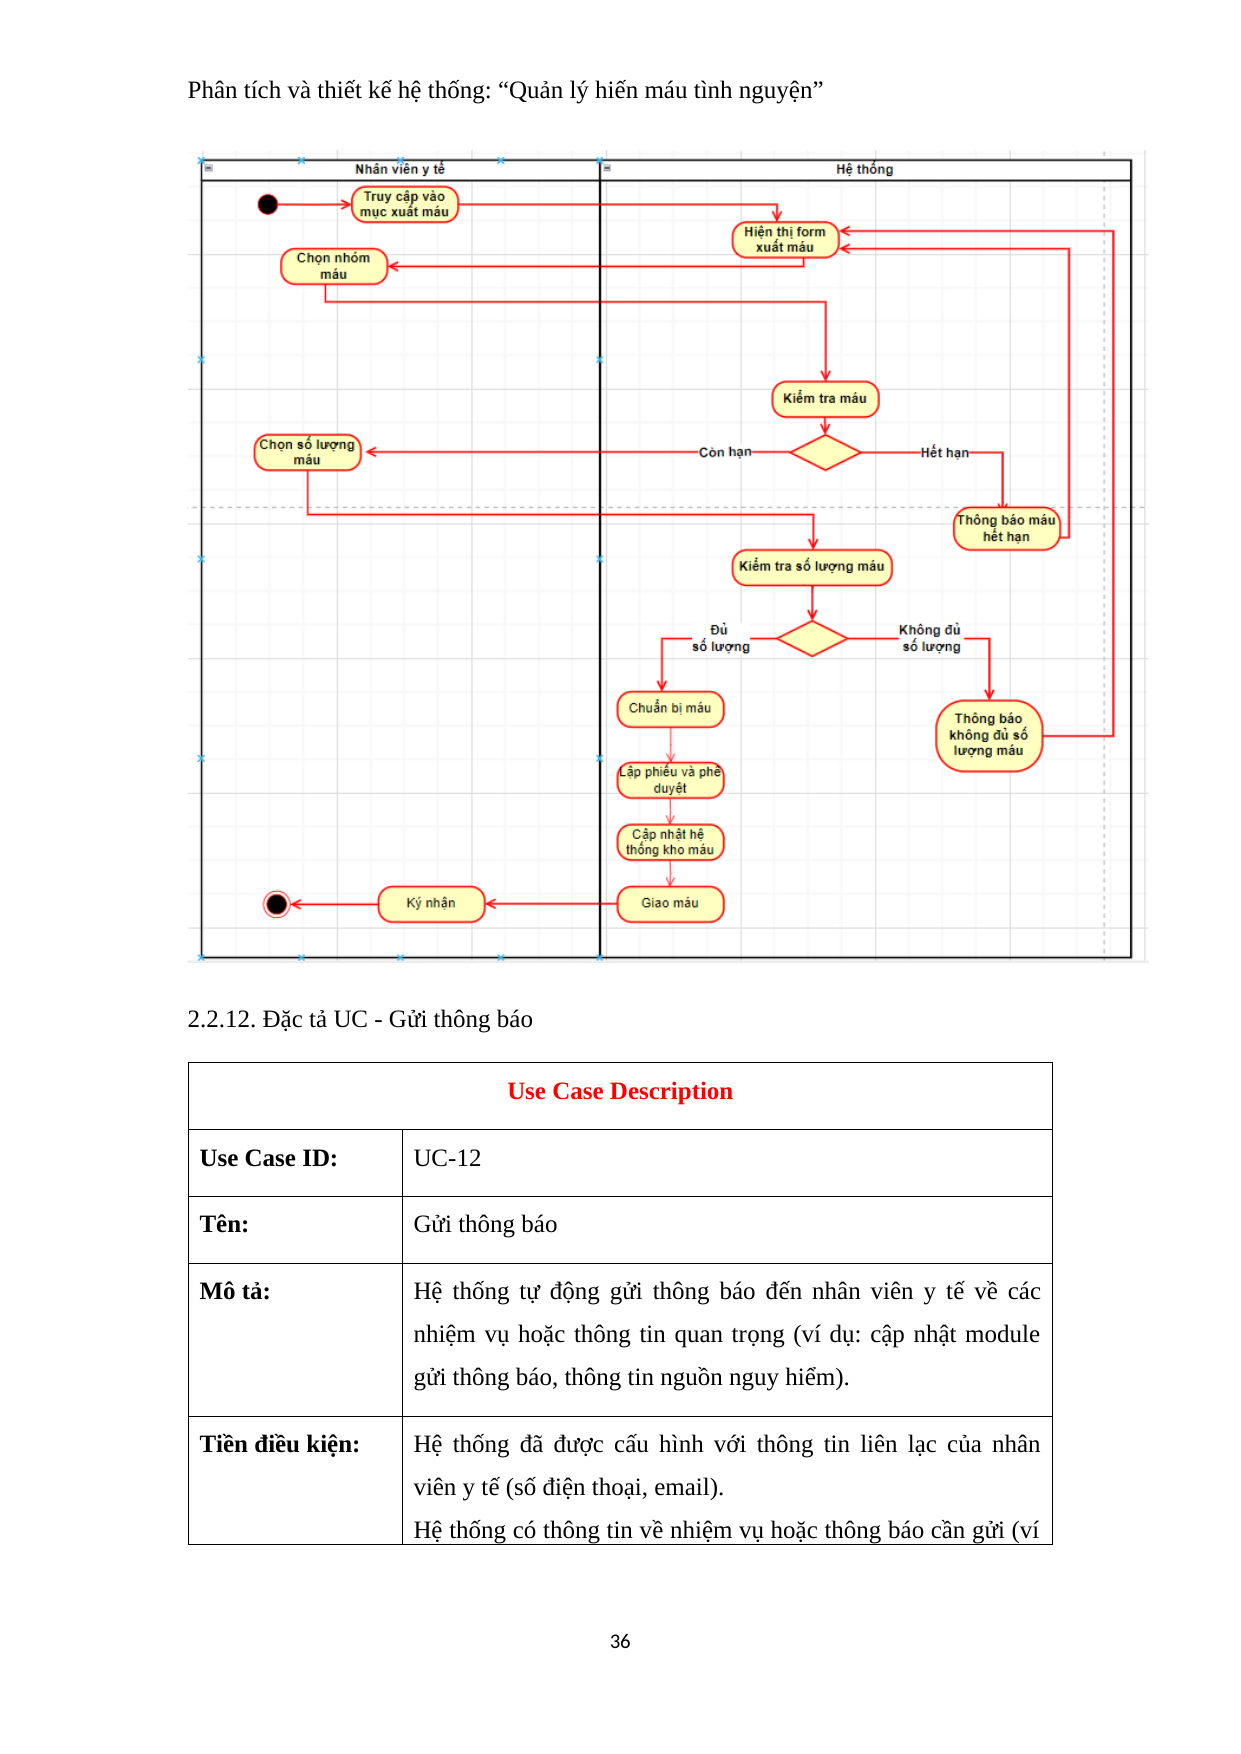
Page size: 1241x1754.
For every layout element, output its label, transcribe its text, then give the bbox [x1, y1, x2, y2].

table_cell Gửi thông báo [403, 1197, 1052, 1263]
picture [187, 150, 1149, 963]
table_cell Mô tả: [189, 1264, 402, 1416]
table_cell Tiền điều kiện: [189, 1417, 402, 1544]
table_header Use Case Description [189, 1063, 1052, 1129]
subtitle 2.2.12. Đặc tả UC - Gửi thông báo [187, 1004, 1053, 1033]
table_cell UC-12 [403, 1130, 1052, 1196]
table_cell Tên: [189, 1197, 402, 1263]
table_cell Hệ thống tự động gửi thông báo đến nhân viên y tế về các nhiệm vụ hoặc thông tin quan trọng (ví dụ: cập nhật module gửi thông báo, thông tin nguồn nguy hiểm). [403, 1264, 1052, 1416]
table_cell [403, 1417, 1052, 1544]
table_cell Use Case ID: [189, 1130, 402, 1196]
